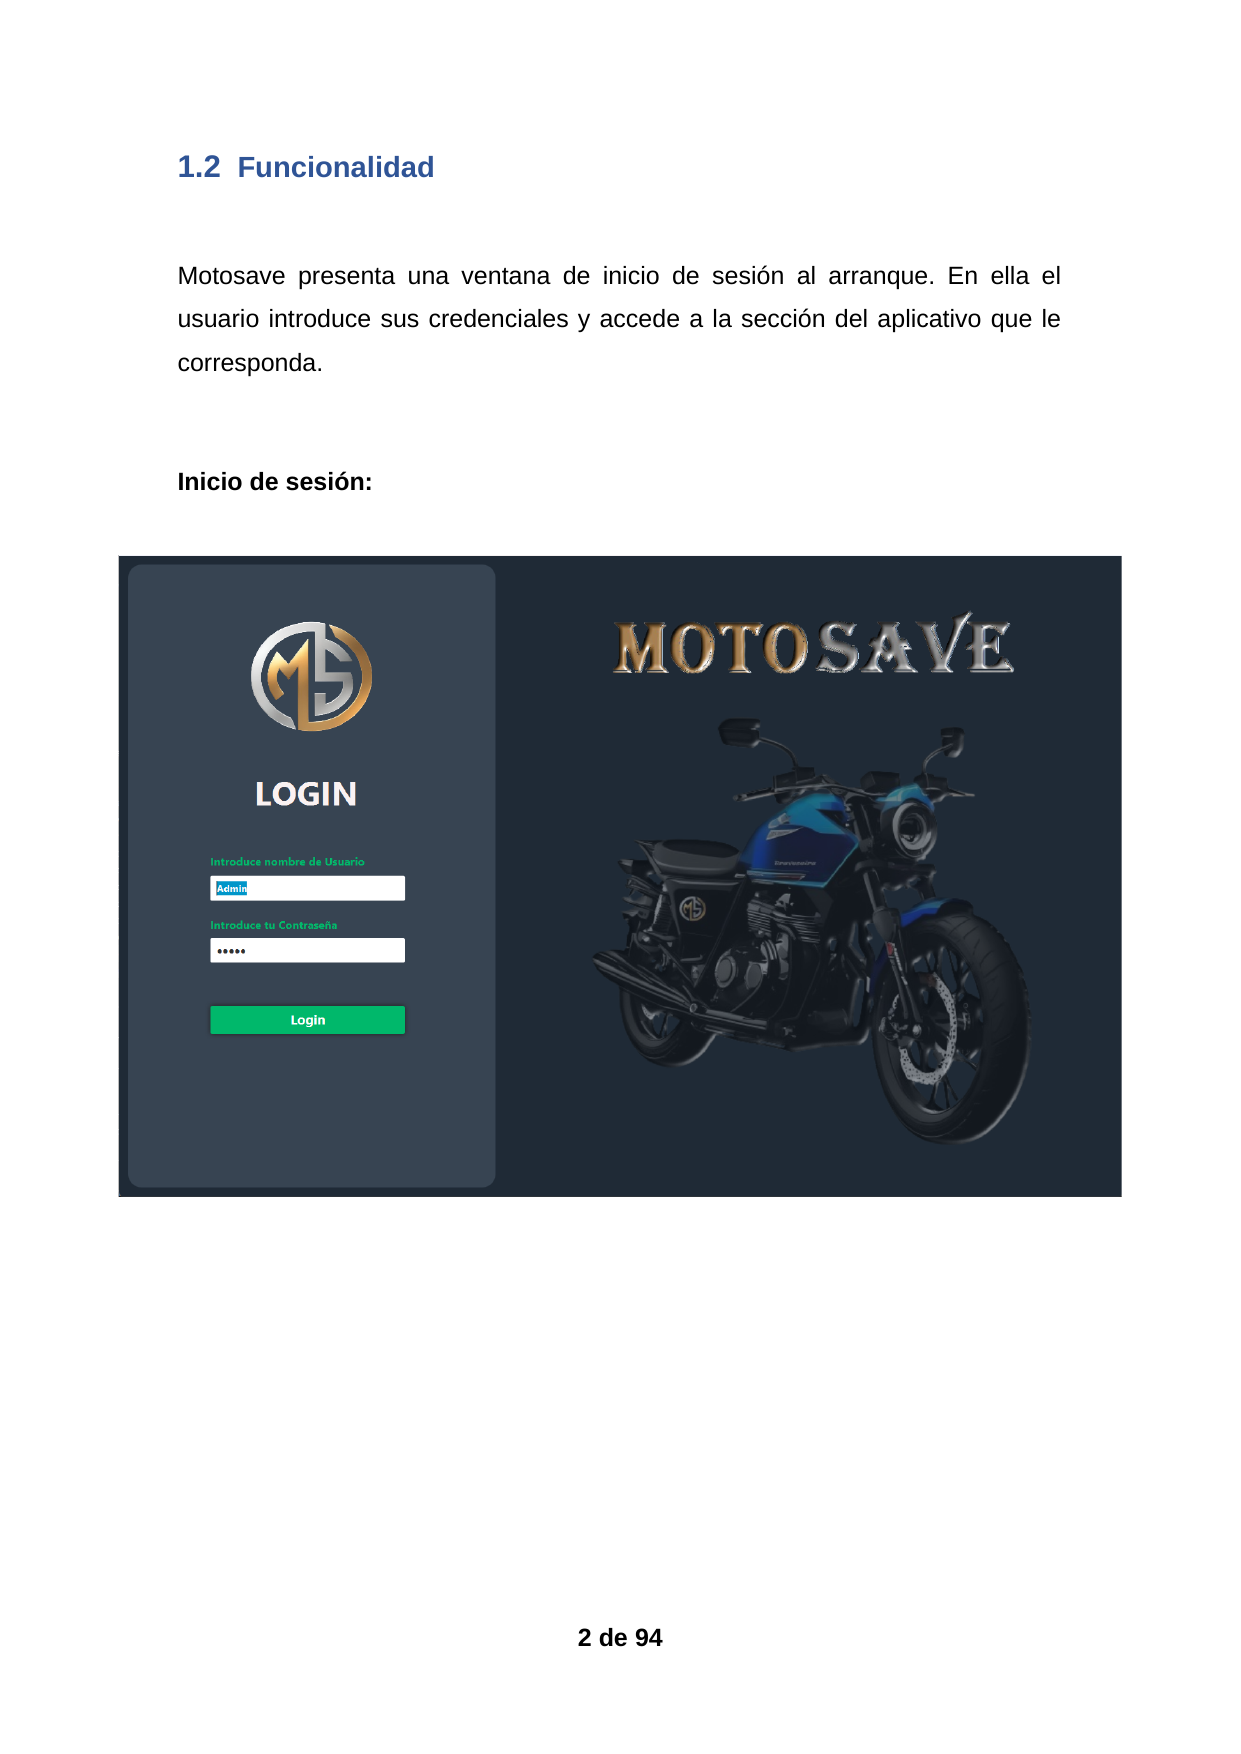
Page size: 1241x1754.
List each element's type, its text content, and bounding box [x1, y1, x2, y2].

text Motosave presenta una ventana de inicio de sesión al arranque. En ella el usuario introduce sus credenciales y accede a la sección del aplicativo que le corresponda. [177, 261, 1063, 376]
picture [118, 555, 1122, 1197]
subtitle Funcionalidad [177, 148, 1063, 183]
text Inicio de sesión: [177, 467, 1063, 496]
